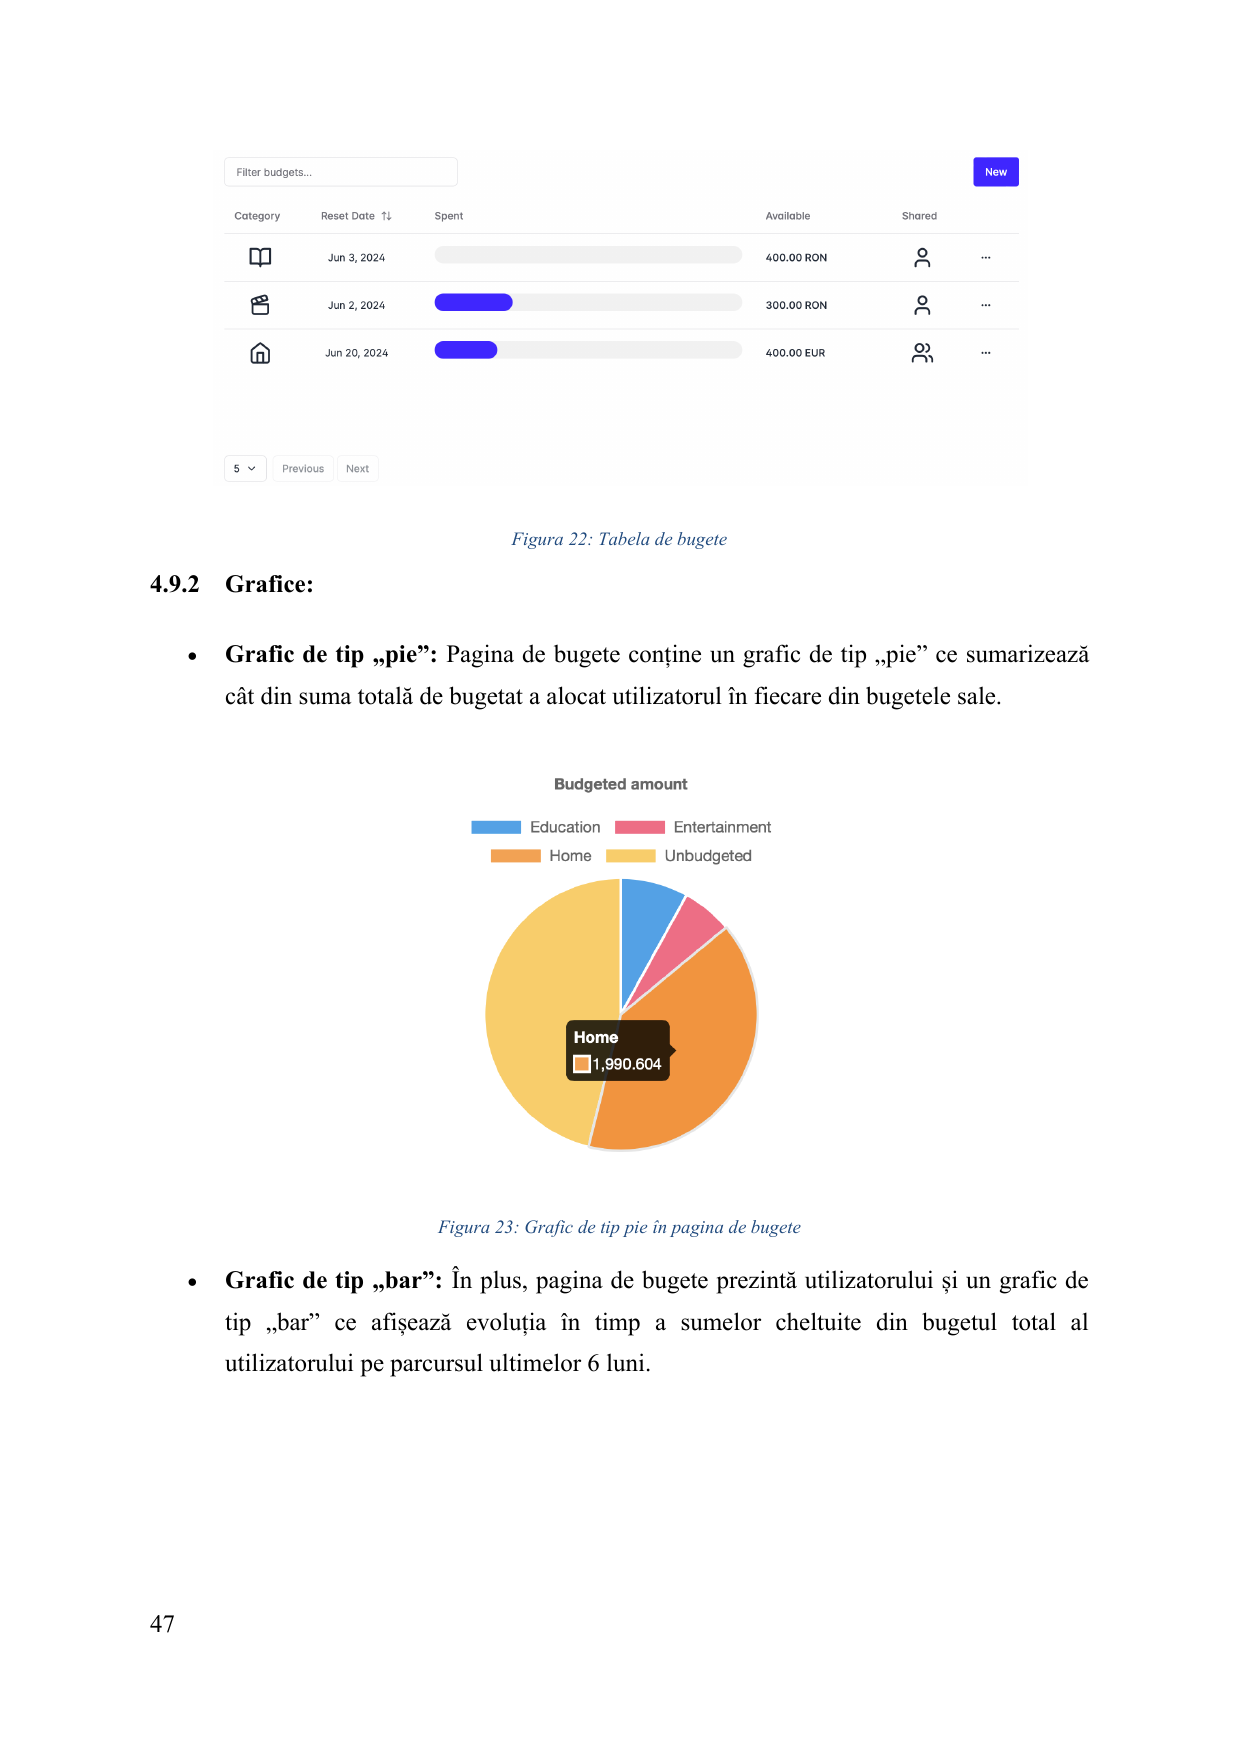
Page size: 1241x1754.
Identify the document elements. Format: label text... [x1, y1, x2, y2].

picture [452, 752, 789, 1174]
subtitle Grafice: [150, 570, 1065, 597]
text Figura 23: Grafic de tip pie în pagina de bugete [150, 1216, 1090, 1237]
text Figura 22: Tabela de bugete [150, 528, 1090, 549]
list Grafic de tip „pie”: Pagina de bugete conține un grafic de tip „pie” ce sumarizează cât din suma totală de bugetat a alocat utilizatorul în fiecare din bugetele sale. [187, 641, 1090, 710]
picture [212, 150, 1028, 486]
list Grafic de tip „bar”: În plus, pagina de bugete prezintă utilizatorului și un grafic de tip „bar” ce afișează evoluția în timp a sumelor cheltuite din bugetul total al utilizatorului pe parcursul ultimelor 6 luni. [187, 1266, 1090, 1377]
